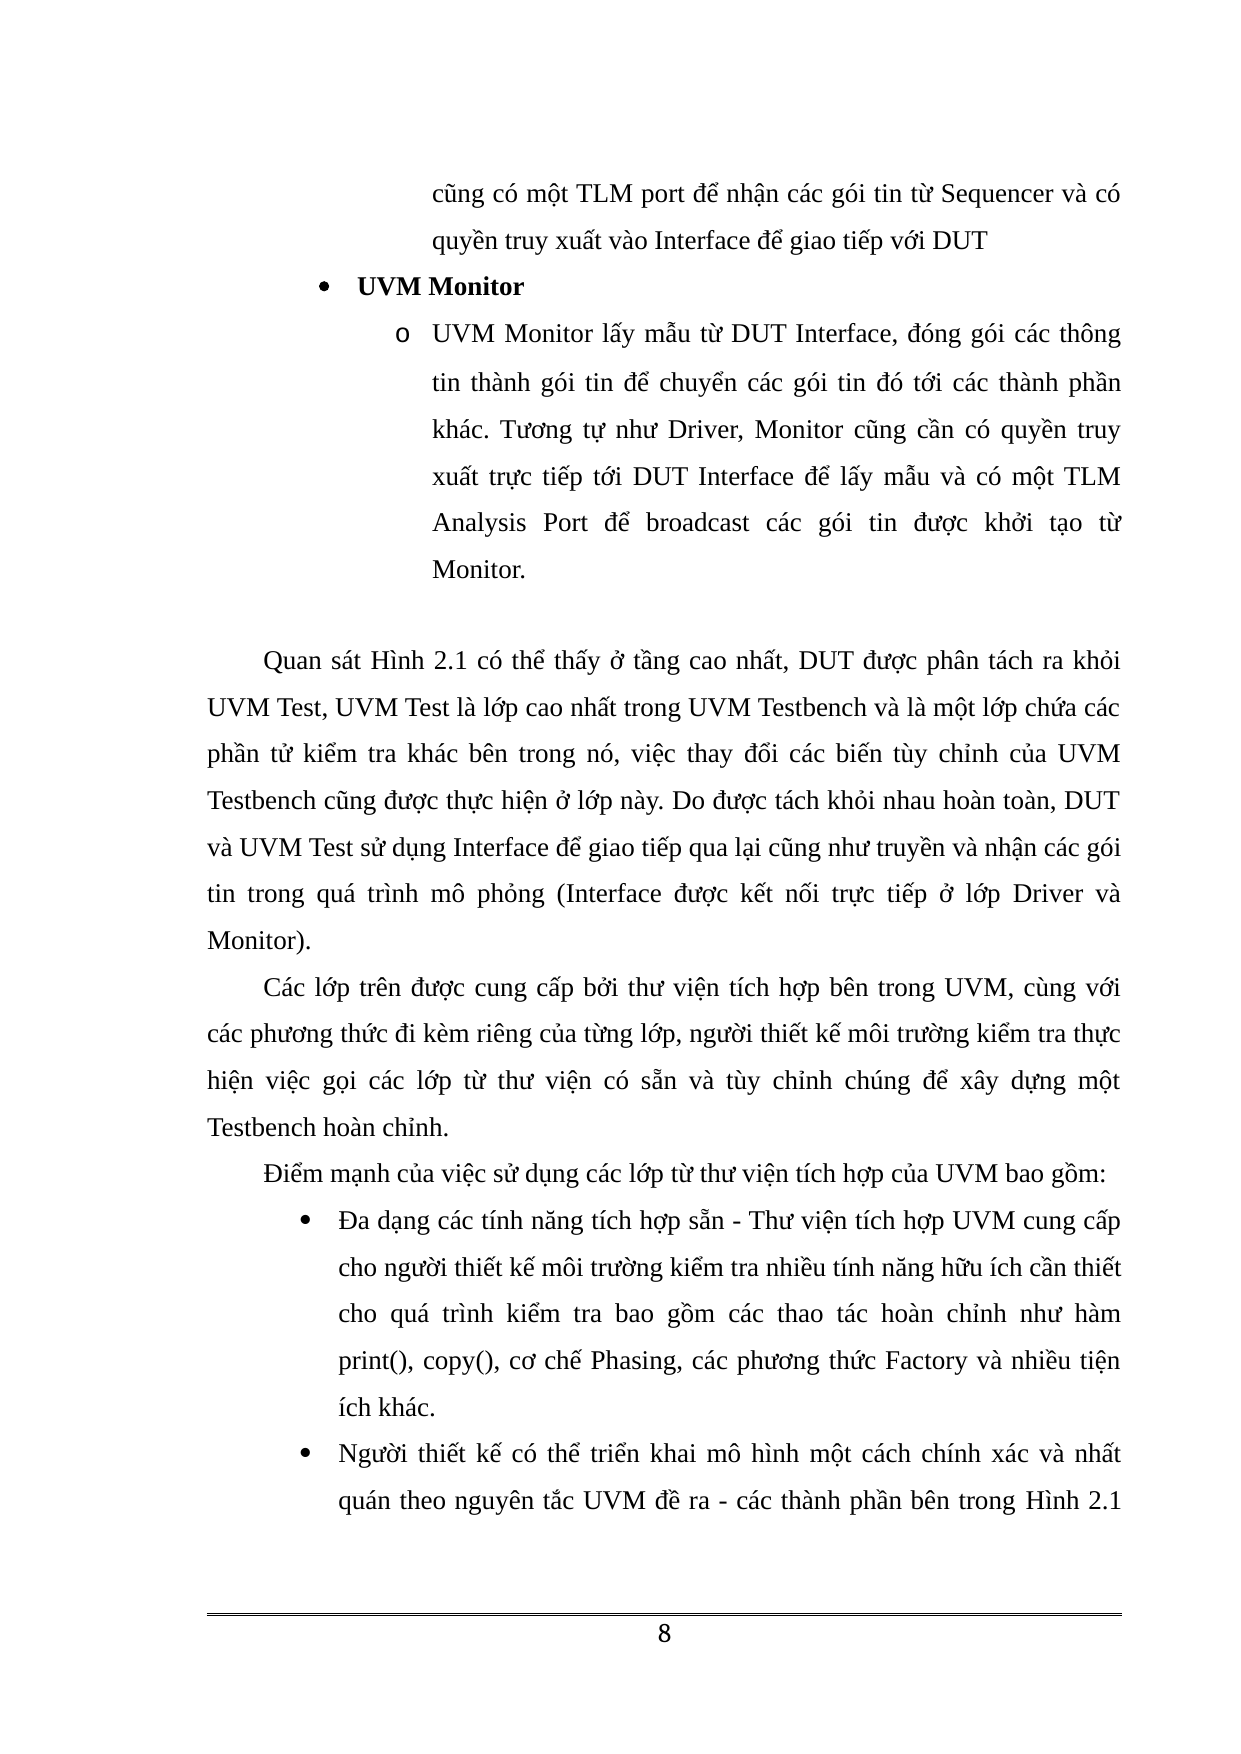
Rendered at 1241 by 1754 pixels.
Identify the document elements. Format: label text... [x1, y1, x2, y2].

list UVM Monitor lấy mẫu từ DUT Interface, đóng gói các thông tin thành gói tin để chuyển các gói tin đó tới các thành phần khác. Tương tự như Driver, Monitor cũng cần có quyền truy xuất trực tiếp tới DUT Interface để lấy mẫu và có một TLM Analysis Port để broadcast các gói tin được khởi tạo từ Monitor. [394, 317, 1122, 584]
text Các lớp trên được cung cấp bởi thư viện tích hợp bên trong UVM, cùng với các phương thức đi kèm riêng của từng lớp, người thiết kế môi trường kiểm tra thực hiện việc gọi các lớp từ thư viện có sẵn và tùy chỉnh chúng để xây dựng một Testbench hoàn chỉnh. [207, 971, 1122, 1142]
list UVM Monitor [319, 271, 1122, 302]
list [301, 1437, 1122, 1515]
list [394, 177, 1122, 255]
text Điểm mạnh của việc sử dụng các lớp từ thư viện tích hợp của UVM bao gồm: [207, 1157, 1122, 1188]
list Đa dạng các tính năng tích hợp sẵn - Thư viện tích hợp UVM cung cấp cho người thiết kế môi trường kiểm tra nhiều tính năng hữu ích cần thiết cho quá trình kiểm tra bao gồm các thao tác hoàn chỉnh như hàm print(), copy(), cơ chế Phasing, các phương thức Factory và nhiều tiện ích khác. [301, 1204, 1122, 1422]
text Quan sát Hình 2.1 có thể thấy ở tầng cao nhất, DUT được phân tách ra khỏi UVM Test, UVM Test là lớp cao nhất trong UVM Testbench và là một lớp chứa các phần tử kiểm tra khác bên trong nó, việc thay đổi các biến tùy chỉnh của UVM Testbench cũng được thực hiện ở lớp này. Do được tách khỏi nhau hoàn toàn, DUT và UVM Test sử dụng Interface để giao tiếp qua lại cũng như truyền và nhận các gói tin trong quá trình mô phỏng (Interface được kết nối trực tiếp ở lớp Driver và Monitor). [207, 644, 1122, 955]
